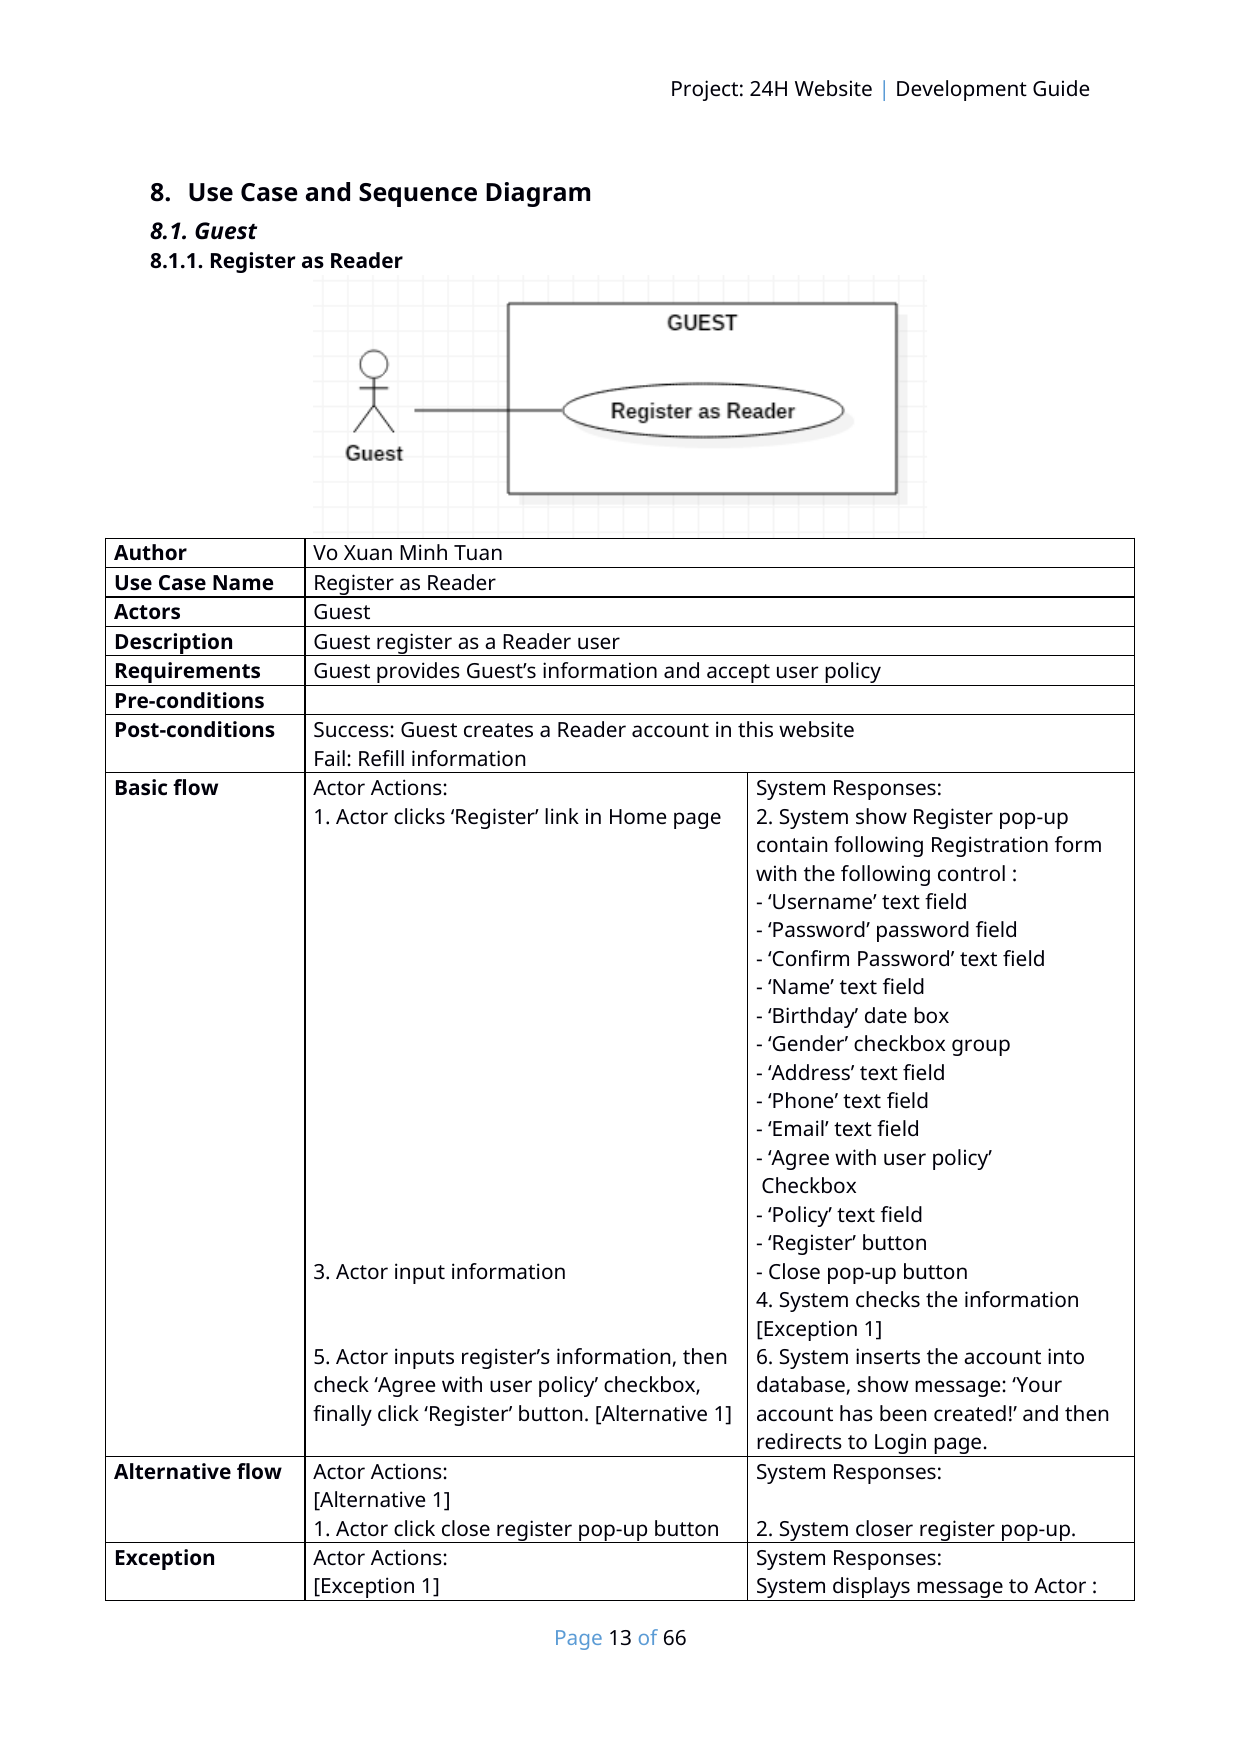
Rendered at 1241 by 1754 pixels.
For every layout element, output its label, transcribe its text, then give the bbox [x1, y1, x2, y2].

table_cell Exception [106, 1543, 304, 1600]
table_cell Actor Actions: [Alternative 1] 1. Actor click close register pop-up button [306, 1457, 747, 1542]
table_cell Success: Guest creates a Reader account in this website Fail: Refill information [306, 715, 1134, 772]
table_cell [306, 1543, 747, 1600]
table_cell Guest provides Guest’s information and accept user policy [306, 656, 1134, 685]
table_header Author [106, 539, 304, 567]
table_cell Basic flow [106, 773, 304, 1456]
subtitle Use Case and Sequence Diagram [150, 175, 1090, 209]
table_cell Register as Reader [306, 568, 1134, 596]
table_cell [306, 686, 1134, 714]
table_cell Actor Actions: 1. Actor clicks ‘Register’ link in Home page 3. Actor input information 5. Actor inputs register’s information, then check ‘Agree with user policy’ checkbox, finally click ‘Register’ button. [Alternative 1] [306, 773, 747, 1456]
table_cell Actors [106, 598, 304, 626]
table_cell System Responses: 2. System show Register pop-up contain following Registration form with the following control : - ‘Username’ text field - ‘Password’ password field - ‘Confirm Password’ text field - ‘Name’ text field - ‘Birthday’ date box - ‘Gender’ checkbox group - ‘Address’ text field - ‘Phone’ text field - ‘Email’ text field - ‘Agree with user policy’ Checkbox - ‘Policy’ text field - ‘Register’ button - Close pop-up button 4. System checks the information [Exception 1] 6. System inserts the account into database, show message: ‘Your account has been created!’ and then redirects to Login page. [748, 773, 1134, 1456]
text 8.1.1. Register as Reader [150, 247, 1090, 275]
table_header Vo Xuan Minh Tuan [306, 539, 1134, 567]
table_cell Description [106, 627, 304, 655]
table_cell Pre-conditions [106, 686, 304, 714]
table_cell Post-conditions [106, 715, 304, 772]
table_cell Guest register as a Reader user [306, 627, 1134, 655]
table_cell System Responses: 2. System closer register pop-up. [748, 1457, 1134, 1542]
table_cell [748, 1543, 1134, 1600]
table_cell Requirements [106, 656, 304, 685]
table_cell Guest [306, 598, 1134, 626]
picture [313, 275, 928, 538]
table_cell Alternative flow [106, 1457, 304, 1542]
text 8.1. Guest [150, 215, 1090, 247]
table_cell Use Case Name [106, 568, 304, 596]
